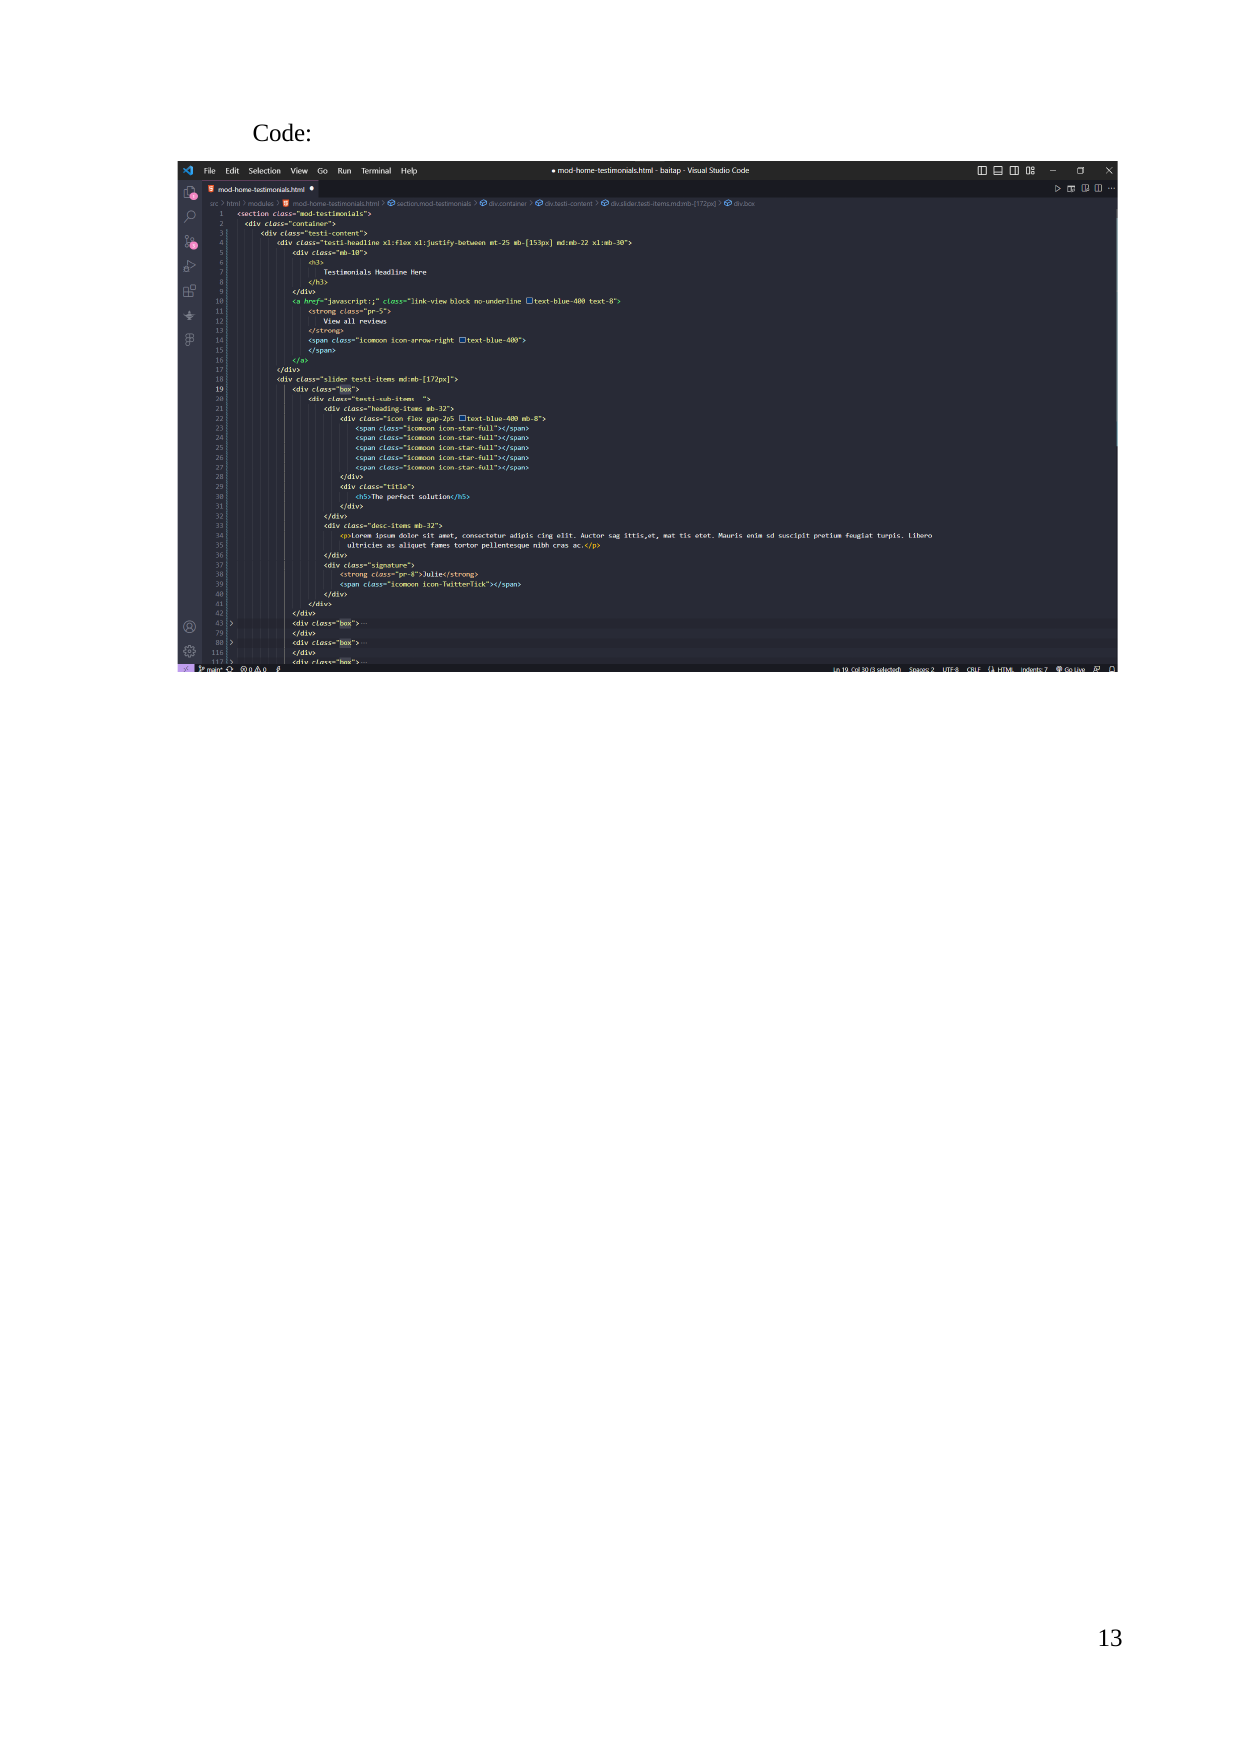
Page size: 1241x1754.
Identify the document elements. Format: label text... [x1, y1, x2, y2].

picture [177, 161, 1117, 671]
text Code: [177, 118, 1122, 147]
